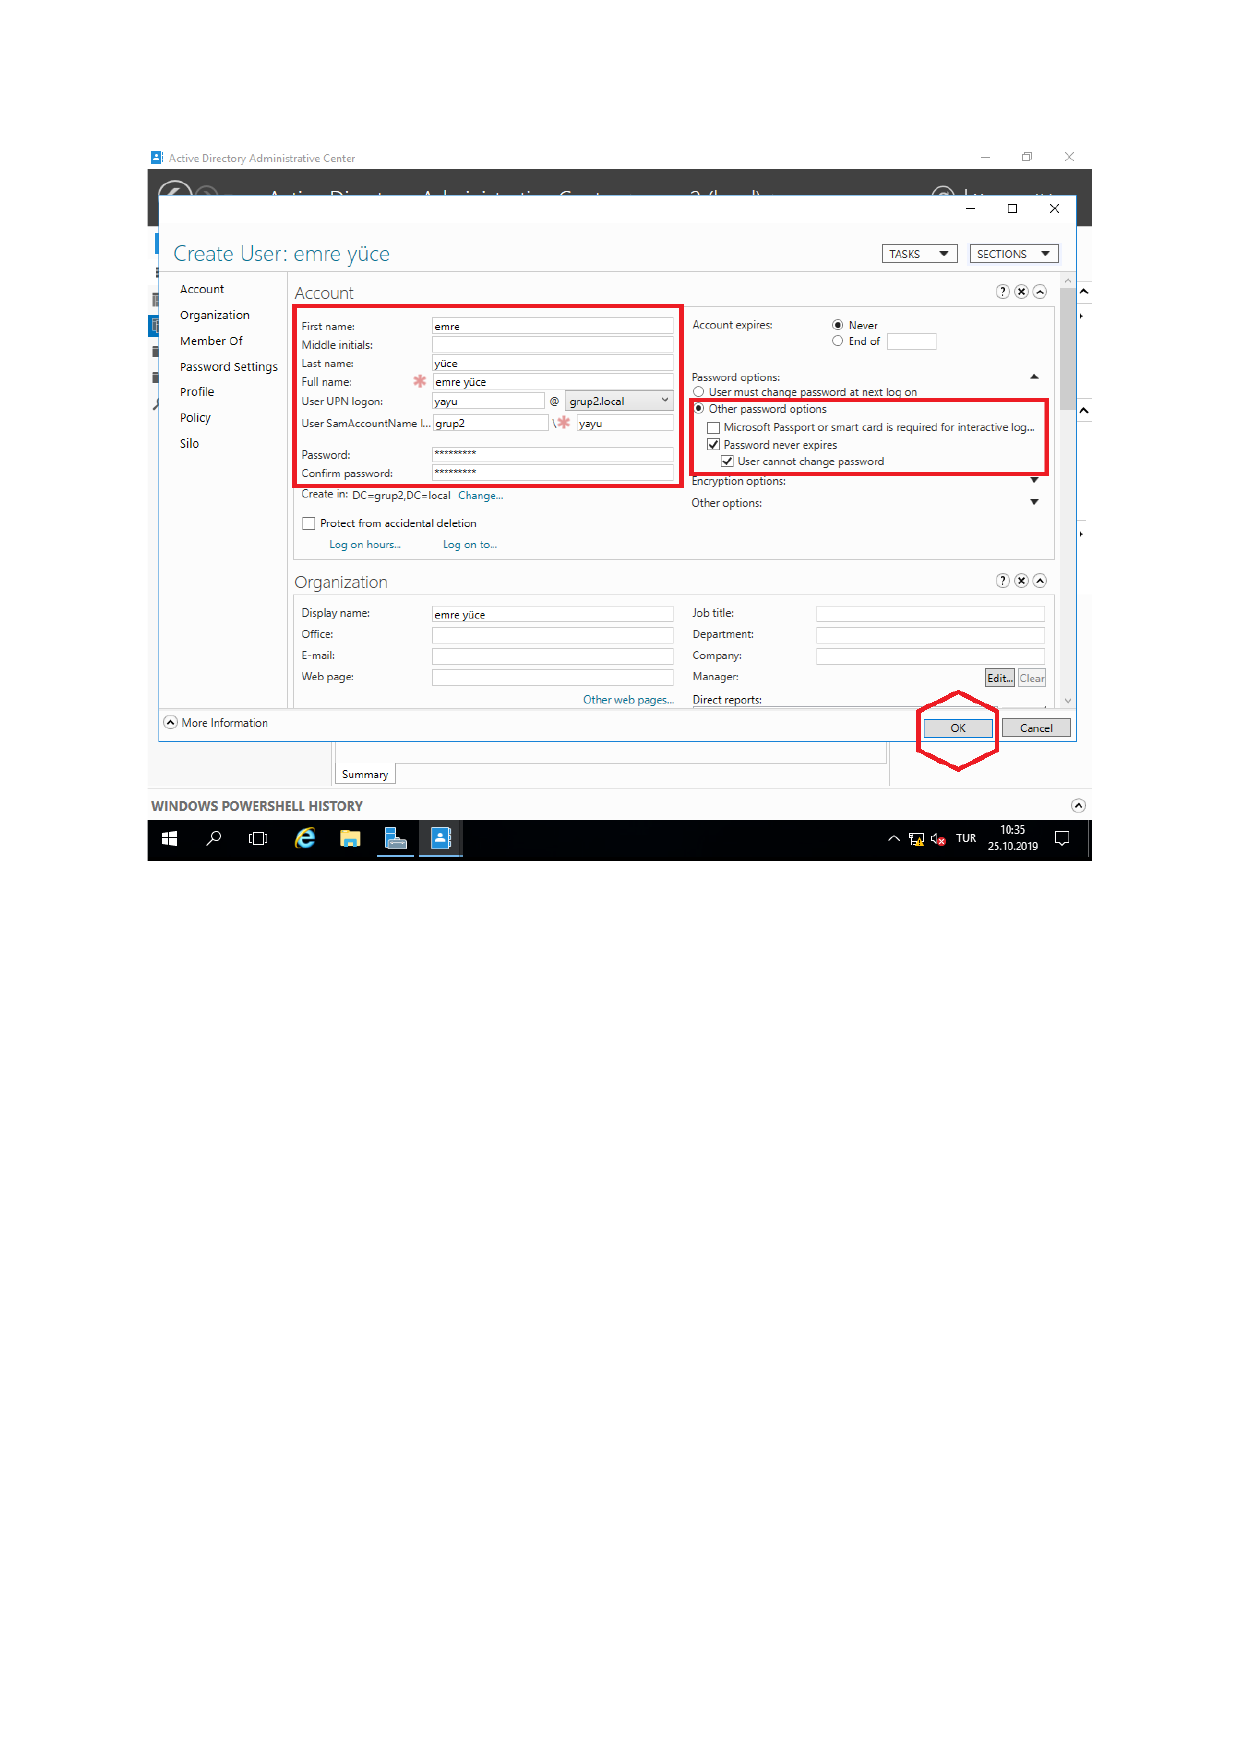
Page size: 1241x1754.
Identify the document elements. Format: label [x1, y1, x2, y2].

picture [147, 147, 1092, 861]
